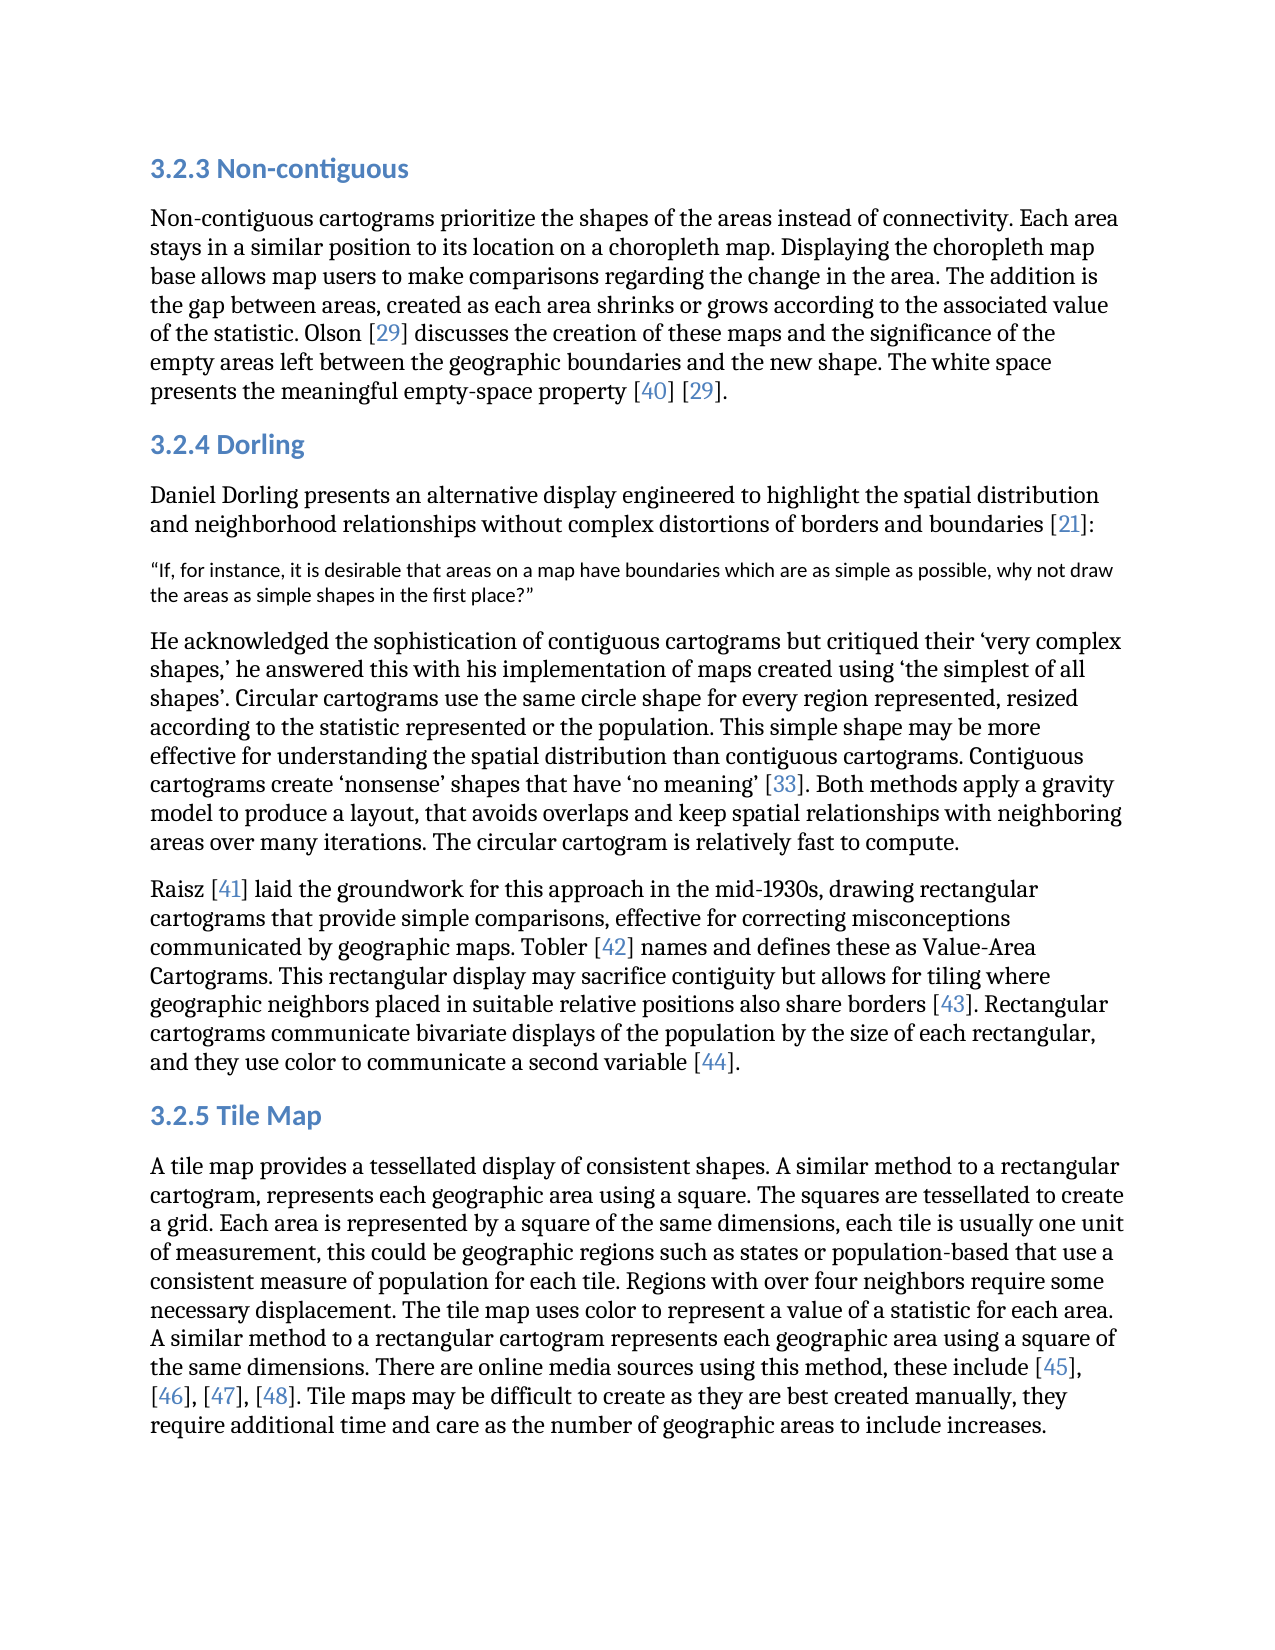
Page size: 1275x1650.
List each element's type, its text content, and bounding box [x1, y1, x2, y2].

text He acknowledged the sophistication of contiguous cartograms but critiqued their ‘very complex shapes,’ he answered this with his implementation of maps created using ‘the simplest of all shapes’. Circular cartograms use the same circle shape for every region represented, resized according to the statistic represented or the population. This simple shape may be more effective for understanding the spatial distribution than contiguous cartograms. Contiguous cartograms create ‘nonsense’ shapes that have ‘no meaning’ [33]. Both methods apply a gravity model to produce a layout, that avoids overlaps and keep spatial relationships with neighboring areas over many iterations. The circular cartogram is relatively fast to compute. [150, 627, 1125, 857]
subtitle 3.2.4 Dorling [150, 426, 1125, 462]
text Raisz [41] laid the groundwork for this approach in the mid-1930s, drawing rectangular cartograms that provide simple comparisons, effective for correcting misconceptions communicated by geographic maps. Tobler [42] names and defines these as Value-Area Cartograms. This rectangular display may sacrifice contiguity but allows for tiling where geographic neighbors placed in suitable relative positions also share borders [43]. Rectangular cartograms communicate bivariate displays of the population by the size of each rectangular, and they use color to communicate a second variable [44]. [150, 875, 1125, 1077]
text A tile map provides a tessellated display of consistent shapes. A similar method to a rectangular cartogram, represents each geographic area using a square. The squares are tessellated to create a grid. Each area is represented by a square of the same dimensions, each tile is usually one unit of measurement, this could be geographic regions such as states or population-based that use a consistent measure of population for each tile. Regions with over four neighbors require some necessary displacement. The tile map uses color to represent a value of a statistic for each area. A similar method to a rectangular cartogram represents each geographic area using a square of the same dimensions. There are online media sources using this method, these include [45], [46], [47], [48]. Tile maps may be difficult to create as they are best created manually, they require additional time and care as the number of geographic areas to include increases. [150, 1152, 1125, 1439]
text Non-contiguous cartograms prioritize the shapes of the areas instead of connectivity. Each area stays in a similar position to its location on a choropleth map. Displaying the choropleth map base allows map users to make comparisons regarding the change in the area. The addition is the gap between areas, created as each area shrinks or grows according to the associated value of the statistic. Olson [29] discusses the creation of these maps and the significance of the empty areas left between the geographic boundaries and the new shape. The white space presents the meaningful empty-space property [40] [29]. [150, 204, 1125, 406]
text Daniel Dorling presents an alternative display engineered to highlight the spatial distribution and neighborhood relationships without complex distortions of borders and boundaries [21]: [150, 481, 1125, 538]
text “If, for instance, it is desirable that areas on a map have boundaries which are as simple as possible, why not draw the areas as simple shapes in the first place?” [150, 557, 1125, 608]
subtitle 3.2.5 Tile Map [150, 1097, 1125, 1133]
subtitle 3.2.3 Non-contiguous [150, 150, 1125, 186]
